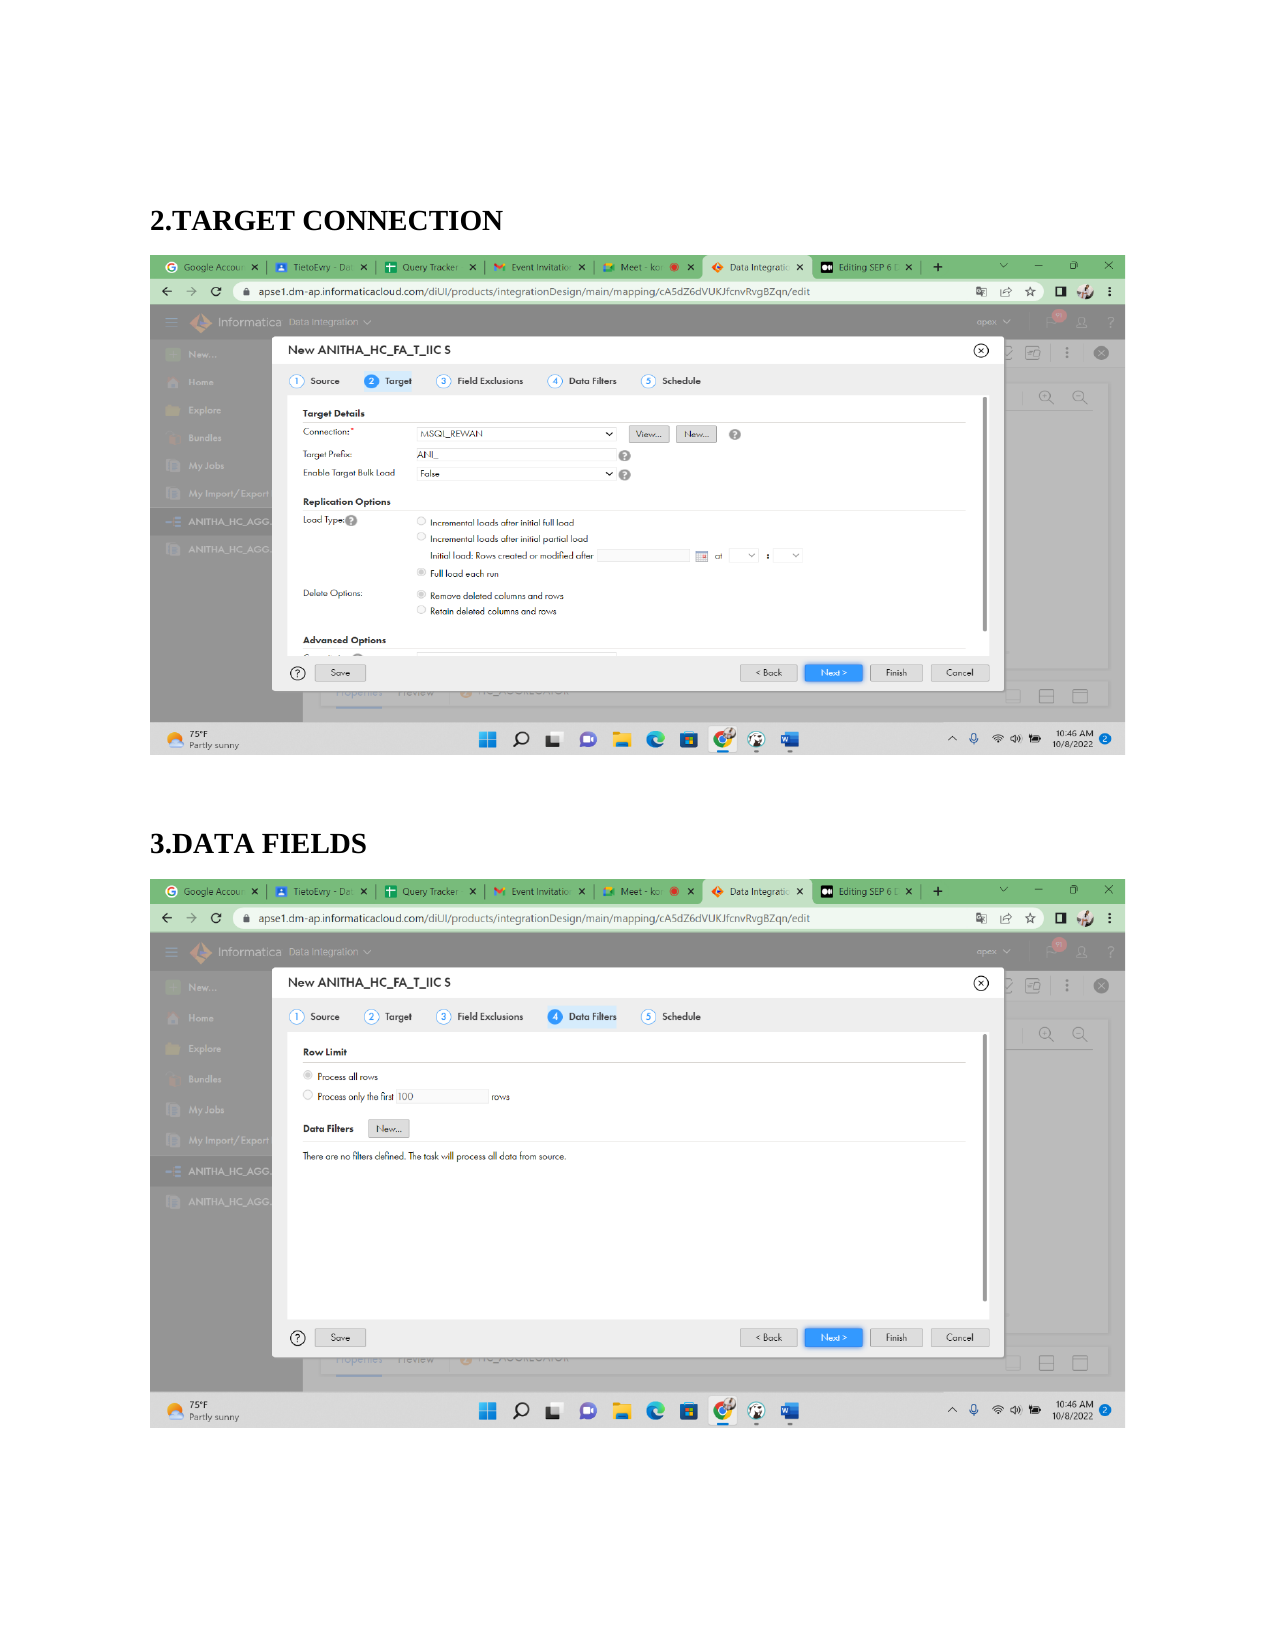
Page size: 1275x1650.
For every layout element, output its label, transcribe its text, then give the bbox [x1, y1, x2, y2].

text 3.DATA FIELDS [150, 826, 1125, 860]
text 2.TARGET CONNECTION [150, 203, 1125, 236]
picture [150, 879, 1125, 1428]
picture [150, 255, 1125, 755]
